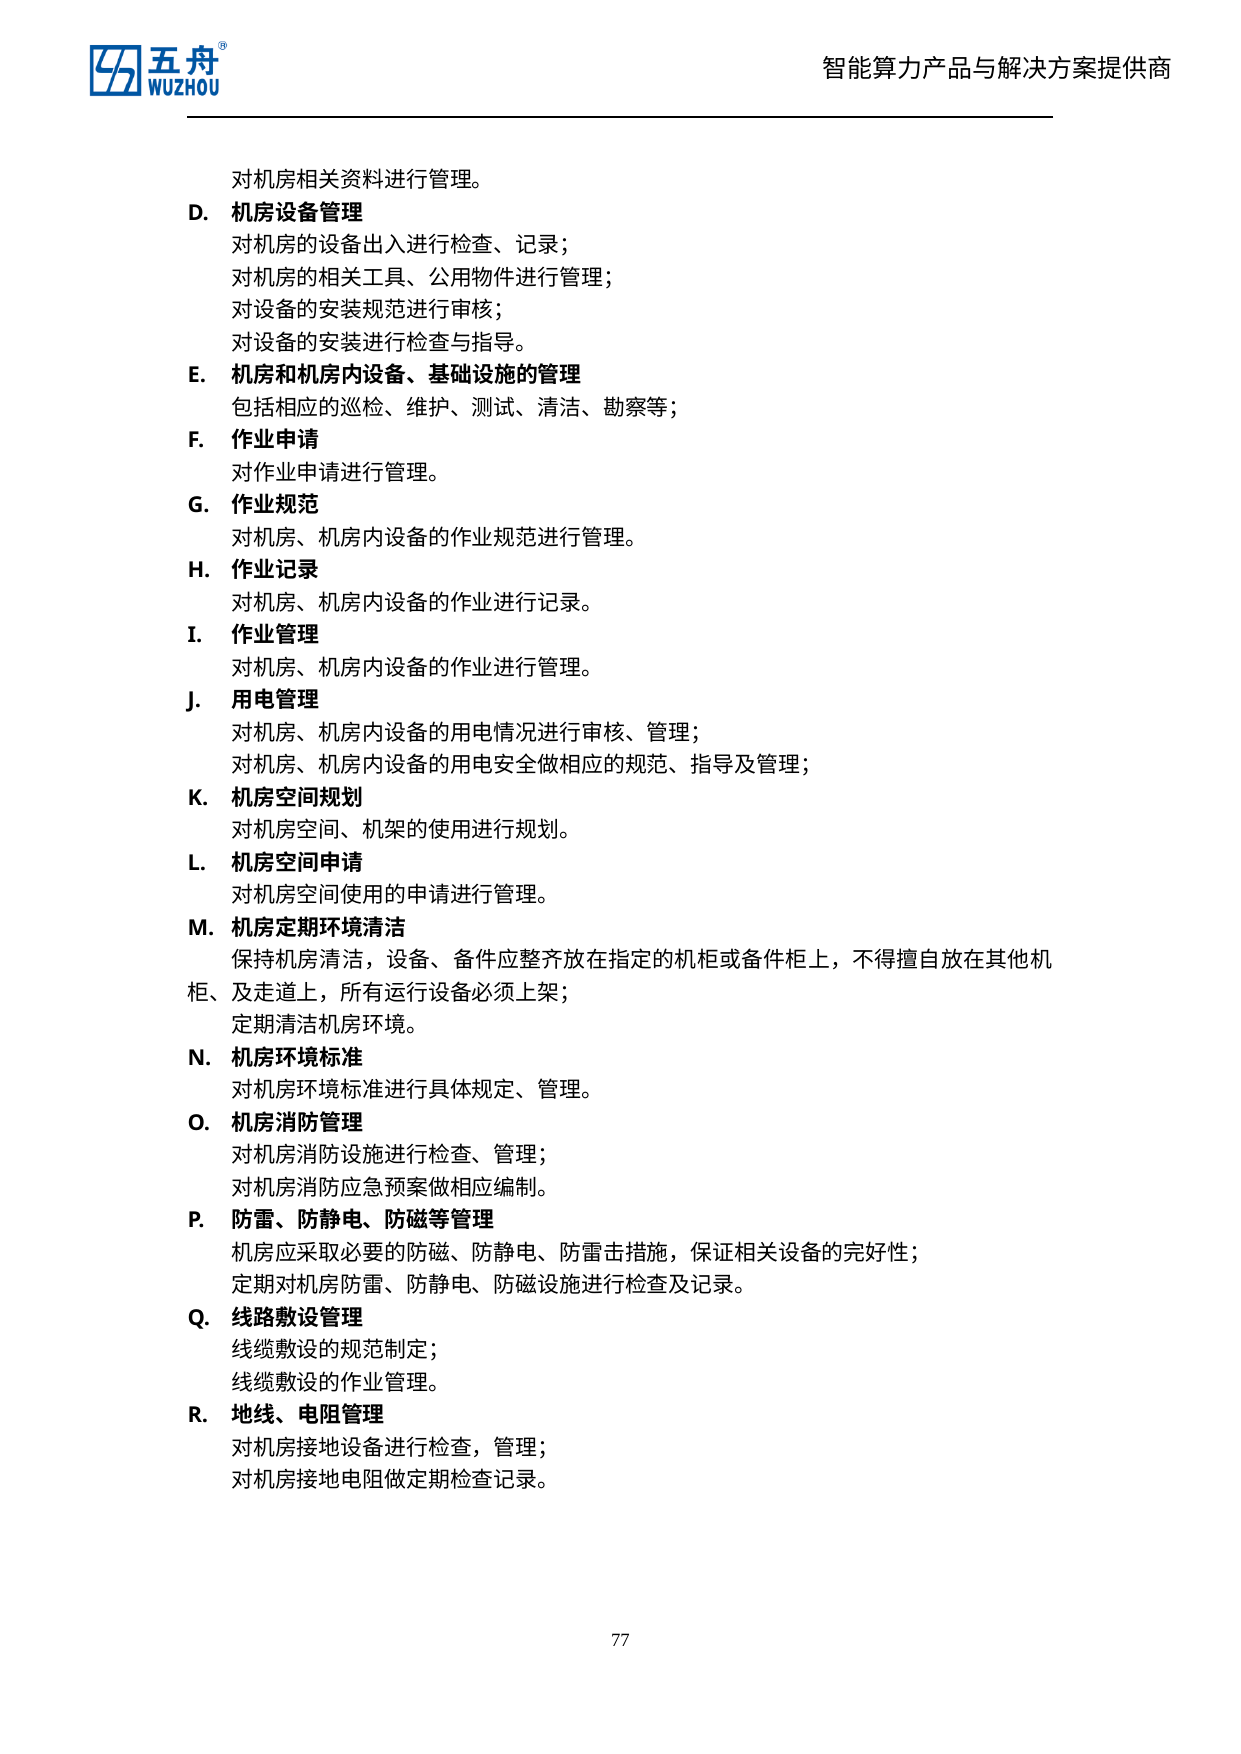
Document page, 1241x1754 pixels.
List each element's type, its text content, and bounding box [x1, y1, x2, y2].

text 对机房的设备出入进行检查、记录； [187, 227, 1053, 259]
list 机房定期环境清洁 [187, 909, 1053, 942]
text 定期清洁机房环境。 [187, 1007, 1053, 1039]
list 机房设备管理 [187, 194, 1053, 227]
list 用电管理 [187, 682, 1053, 714]
text 对机房消防应急预案做相应编制。 [187, 1169, 1053, 1202]
list 作业记录 [187, 552, 1053, 584]
list 地线、电阻管理 [187, 1397, 1053, 1429]
list 机房消防管理 [187, 1104, 1053, 1137]
text 包括相应的巡检、维护、测试、清洁、勘察等； [187, 389, 1053, 422]
list 机房空间申请 [187, 844, 1053, 877]
text 对机房、机房内设备的作业进行管理。 [187, 649, 1053, 682]
text 保持机房清洁，设备、备件应整齐放在指定的机柜或备件柜上，不得擅自放在其他机柜、及走道上，所有运行设备必须上架； [187, 942, 1053, 1007]
text 对机房的相关工具、公用物件进行管理； [187, 259, 1053, 292]
text 对机房环境标准进行具体规定、管理。 [187, 1072, 1053, 1104]
list 机房和机房内设备、基础设施的管理 [187, 357, 1053, 389]
list 防雷、防静电、防磁等管理 [187, 1202, 1053, 1234]
text 对机房接地电阻做定期检查记录。 [187, 1462, 1053, 1494]
text 对机房消防设施进行检查、管理； [187, 1137, 1053, 1169]
text 对机房相关资料进行管理。 [187, 162, 1053, 194]
picture [87, 39, 230, 99]
text 对机房、机房内设备的用电安全做相应的规范、指导及管理； [187, 747, 1053, 779]
list 线路敷设管理 [187, 1299, 1053, 1332]
text 线缆敷设的规范制定； [187, 1332, 1053, 1364]
text 对机房空间使用的申请进行管理。 [187, 877, 1053, 909]
text 对设备的安装进行检查与指导。 [187, 324, 1053, 357]
text 对机房接地设备进行检查，管理； [187, 1429, 1053, 1462]
text 对作业申请进行管理。 [187, 454, 1053, 487]
list 作业规范 [187, 487, 1053, 519]
text 定期对机房防雷、防静电、防磁设施进行检查及记录。 [187, 1267, 1053, 1299]
text 对机房、机房内设备的作业规范进行管理。 [187, 519, 1053, 552]
list 机房环境标准 [187, 1039, 1053, 1072]
text 线缆敷设的作业管理。 [187, 1364, 1053, 1397]
text 机房应采取必要的防磁、防静电、防雷击措施，保证相关设备的完好性； [187, 1234, 1053, 1267]
list 作业申请 [187, 422, 1053, 454]
list 作业管理 [187, 617, 1053, 649]
text 对机房、机房内设备的作业进行记录。 [187, 584, 1053, 617]
text 对机房、机房内设备的用电情况进行审核、管理； [187, 714, 1053, 747]
list 机房空间规划 [187, 779, 1053, 812]
text 对设备的安装规范进行审核； [187, 292, 1053, 324]
text 对机房空间、机架的使用进行规划。 [187, 812, 1053, 844]
